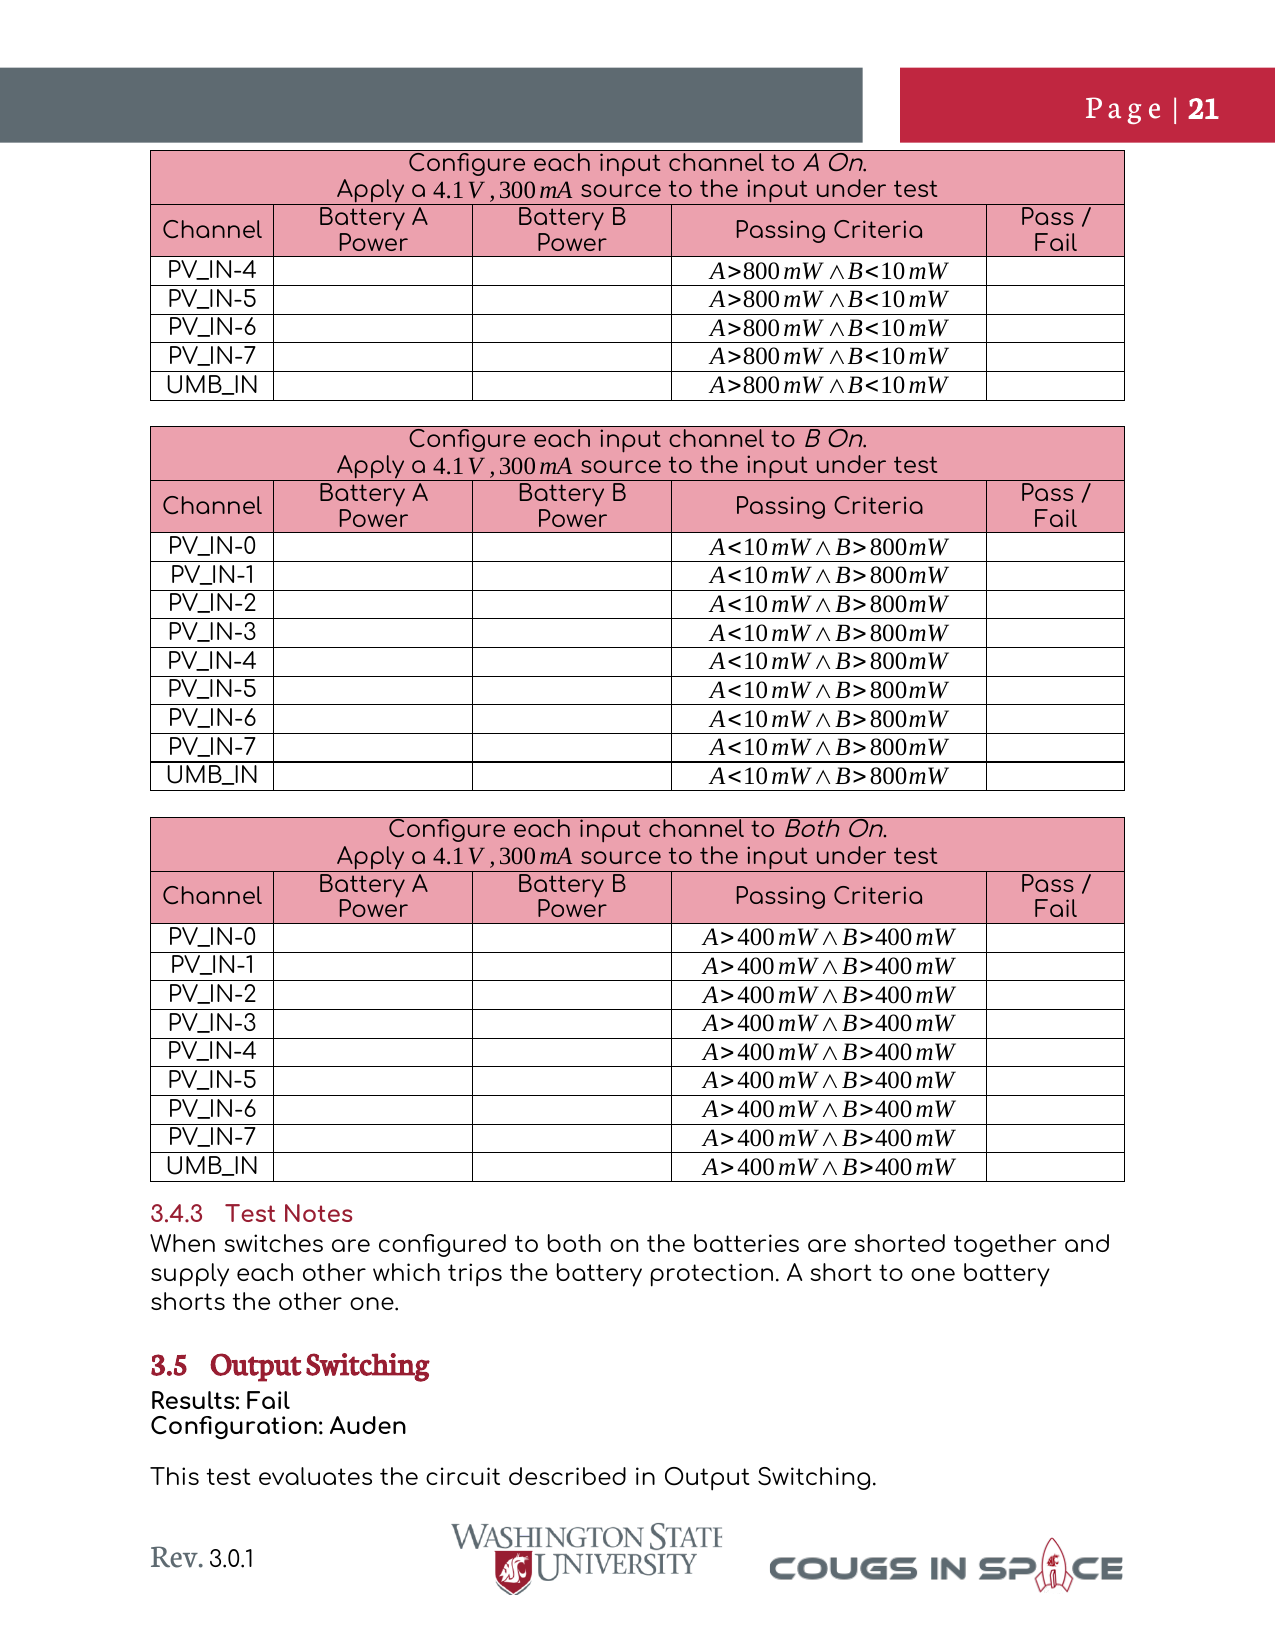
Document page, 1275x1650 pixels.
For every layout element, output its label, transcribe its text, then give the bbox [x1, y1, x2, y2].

table_cell [672, 1096, 986, 1123]
table_cell [987, 924, 1124, 952]
table_cell Channel [151, 481, 273, 532]
table_cell PV_IN-0 [151, 924, 273, 952]
table_cell [274, 953, 472, 980]
table_cell [274, 924, 472, 952]
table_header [151, 151, 1124, 204]
table_cell [672, 1153, 986, 1181]
table_cell [987, 734, 1124, 761]
table_cell [672, 677, 986, 704]
table_cell [672, 343, 986, 371]
text Configuration: Auden [150, 1414, 1125, 1440]
table_cell [274, 705, 472, 733]
table_cell [987, 257, 1124, 285]
text This test evaluates the circuit described in Output Switching. [150, 1465, 1125, 1491]
table_cell Battery B Power [473, 481, 671, 532]
table_cell [987, 286, 1124, 313]
table_cell Channel [151, 872, 273, 923]
table_cell [987, 677, 1124, 704]
table_cell [987, 981, 1124, 1009]
table_cell [274, 763, 472, 790]
table_cell [672, 648, 986, 676]
table_cell [473, 648, 671, 676]
table_cell [987, 619, 1124, 647]
table_cell [473, 257, 671, 285]
table_cell [274, 1010, 472, 1037]
table_cell [987, 1096, 1124, 1123]
table_cell [987, 372, 1124, 399]
table_cell PV_IN-7 [151, 343, 273, 371]
table_cell [672, 953, 986, 980]
table_cell UMB_IN [151, 763, 273, 790]
table_cell [473, 1067, 671, 1095]
table_cell [473, 1125, 671, 1152]
table_cell [672, 372, 986, 399]
table_cell UMB_IN [151, 1153, 273, 1181]
table_cell [274, 562, 472, 589]
table_cell [274, 1096, 472, 1123]
table_cell [672, 591, 986, 618]
table_cell [987, 1067, 1124, 1095]
table_cell Passing Criteria [672, 205, 986, 256]
table_cell PV_IN-7 [151, 734, 273, 761]
table_cell [672, 1010, 986, 1037]
table_cell [672, 286, 986, 313]
subtitle Test Notes [150, 1203, 1125, 1228]
table_cell [473, 619, 671, 647]
table_cell Battery B Power [473, 205, 671, 256]
table_cell [672, 1125, 986, 1152]
picture [450, 1522, 723, 1595]
table_cell [987, 343, 1124, 371]
table_cell [274, 619, 472, 647]
table_cell PV_IN-4 [151, 257, 273, 285]
table_cell [473, 924, 671, 952]
table_cell [473, 315, 671, 342]
table_header Configure each input channel to Both On. Apply a source to the input under test [151, 818, 1124, 871]
table_cell PV_IN-6 [151, 1096, 273, 1123]
table_cell [473, 677, 671, 704]
table_cell [473, 734, 671, 761]
table_cell [274, 981, 472, 1009]
table_cell PV_IN-5 [151, 286, 273, 313]
table_cell [274, 648, 472, 676]
table_cell Channel [151, 205, 273, 256]
table_cell [987, 315, 1124, 342]
table_cell [473, 1039, 671, 1066]
table_cell [672, 1039, 986, 1066]
table_cell [987, 533, 1124, 561]
table_cell Passing Criteria [672, 481, 986, 532]
table_cell [274, 1067, 472, 1095]
table_cell PV_IN-2 [151, 591, 273, 618]
table_cell [987, 591, 1124, 618]
table_cell [672, 763, 986, 790]
table_cell [672, 705, 986, 733]
table_cell [274, 372, 472, 399]
table_cell [274, 286, 472, 313]
table_cell PV_IN-0 [151, 533, 273, 561]
table_cell [672, 734, 986, 761]
table_cell [987, 953, 1124, 980]
table_cell [473, 953, 671, 980]
table_cell [987, 1153, 1124, 1181]
table_cell [473, 1153, 671, 1181]
table_cell PV_IN-5 [151, 1067, 273, 1095]
table_cell [987, 763, 1124, 790]
table_cell PV_IN-5 [151, 677, 273, 704]
table_cell PV_IN-1 [151, 953, 273, 980]
table_cell [473, 372, 671, 399]
table_cell [672, 981, 986, 1009]
table_header Configure each input channel to B On. Apply a source to the input under test [151, 427, 1124, 480]
table_cell PV_IN-3 [151, 619, 273, 647]
table_cell PV_IN-1 [151, 562, 273, 589]
subtitle Output Switching [150, 1341, 1125, 1383]
table_cell [274, 677, 472, 704]
table_cell [672, 924, 986, 952]
table_cell [672, 315, 986, 342]
table_cell [473, 1096, 671, 1123]
table_cell Battery A Power [274, 481, 472, 532]
table_cell PV_IN-6 [151, 705, 273, 733]
picture [769, 1537, 1123, 1594]
table_cell [274, 1039, 472, 1066]
table_cell UMB_IN [151, 372, 273, 399]
table_cell [672, 257, 986, 285]
table_cell Passing Criteria [672, 872, 986, 923]
table_cell [274, 257, 472, 285]
table_cell [274, 315, 472, 342]
table_cell [987, 1125, 1124, 1152]
table_cell [274, 734, 472, 761]
table_cell [274, 343, 472, 371]
table_cell [274, 1125, 472, 1152]
table_cell Pass / Fail [987, 481, 1124, 532]
table_cell PV_IN-2 [151, 981, 273, 1009]
table_cell PV_IN-4 [151, 648, 273, 676]
table_cell PV_IN-3 [151, 1010, 273, 1037]
table_cell PV_IN-6 [151, 315, 273, 342]
table_cell [473, 562, 671, 589]
table_cell [473, 763, 671, 790]
table_cell Battery A Power [274, 872, 472, 923]
table_cell Pass / Fail [987, 872, 1124, 923]
table_cell PV_IN-4 [151, 1039, 273, 1066]
table_cell [473, 591, 671, 618]
table_cell [473, 286, 671, 313]
table_cell Battery A Power [274, 205, 472, 256]
table_cell PV_IN-7 [151, 1125, 273, 1152]
table_cell [473, 705, 671, 733]
table_cell Pass / Fail [987, 205, 1124, 256]
table_cell [987, 562, 1124, 589]
table_cell [672, 619, 986, 647]
table_cell [987, 648, 1124, 676]
text When switches are configured to both on the batteries are shorted together and supply each other which trips the battery protection. A short to one battery shorts the other one. [150, 1232, 1125, 1316]
table_cell [473, 343, 671, 371]
table_cell [274, 591, 472, 618]
table_cell [987, 1039, 1124, 1066]
table_cell [473, 533, 671, 561]
table_cell [987, 1010, 1124, 1037]
table_cell Battery B Power [473, 872, 671, 923]
table_cell [274, 1153, 472, 1181]
table_cell [987, 705, 1124, 733]
text Results: Fail [150, 1389, 1125, 1414]
table_cell [672, 1067, 986, 1095]
table_cell [672, 533, 986, 561]
table_cell [274, 533, 472, 561]
table_cell [473, 981, 671, 1009]
table_cell [473, 1010, 671, 1037]
table_cell [672, 562, 986, 589]
